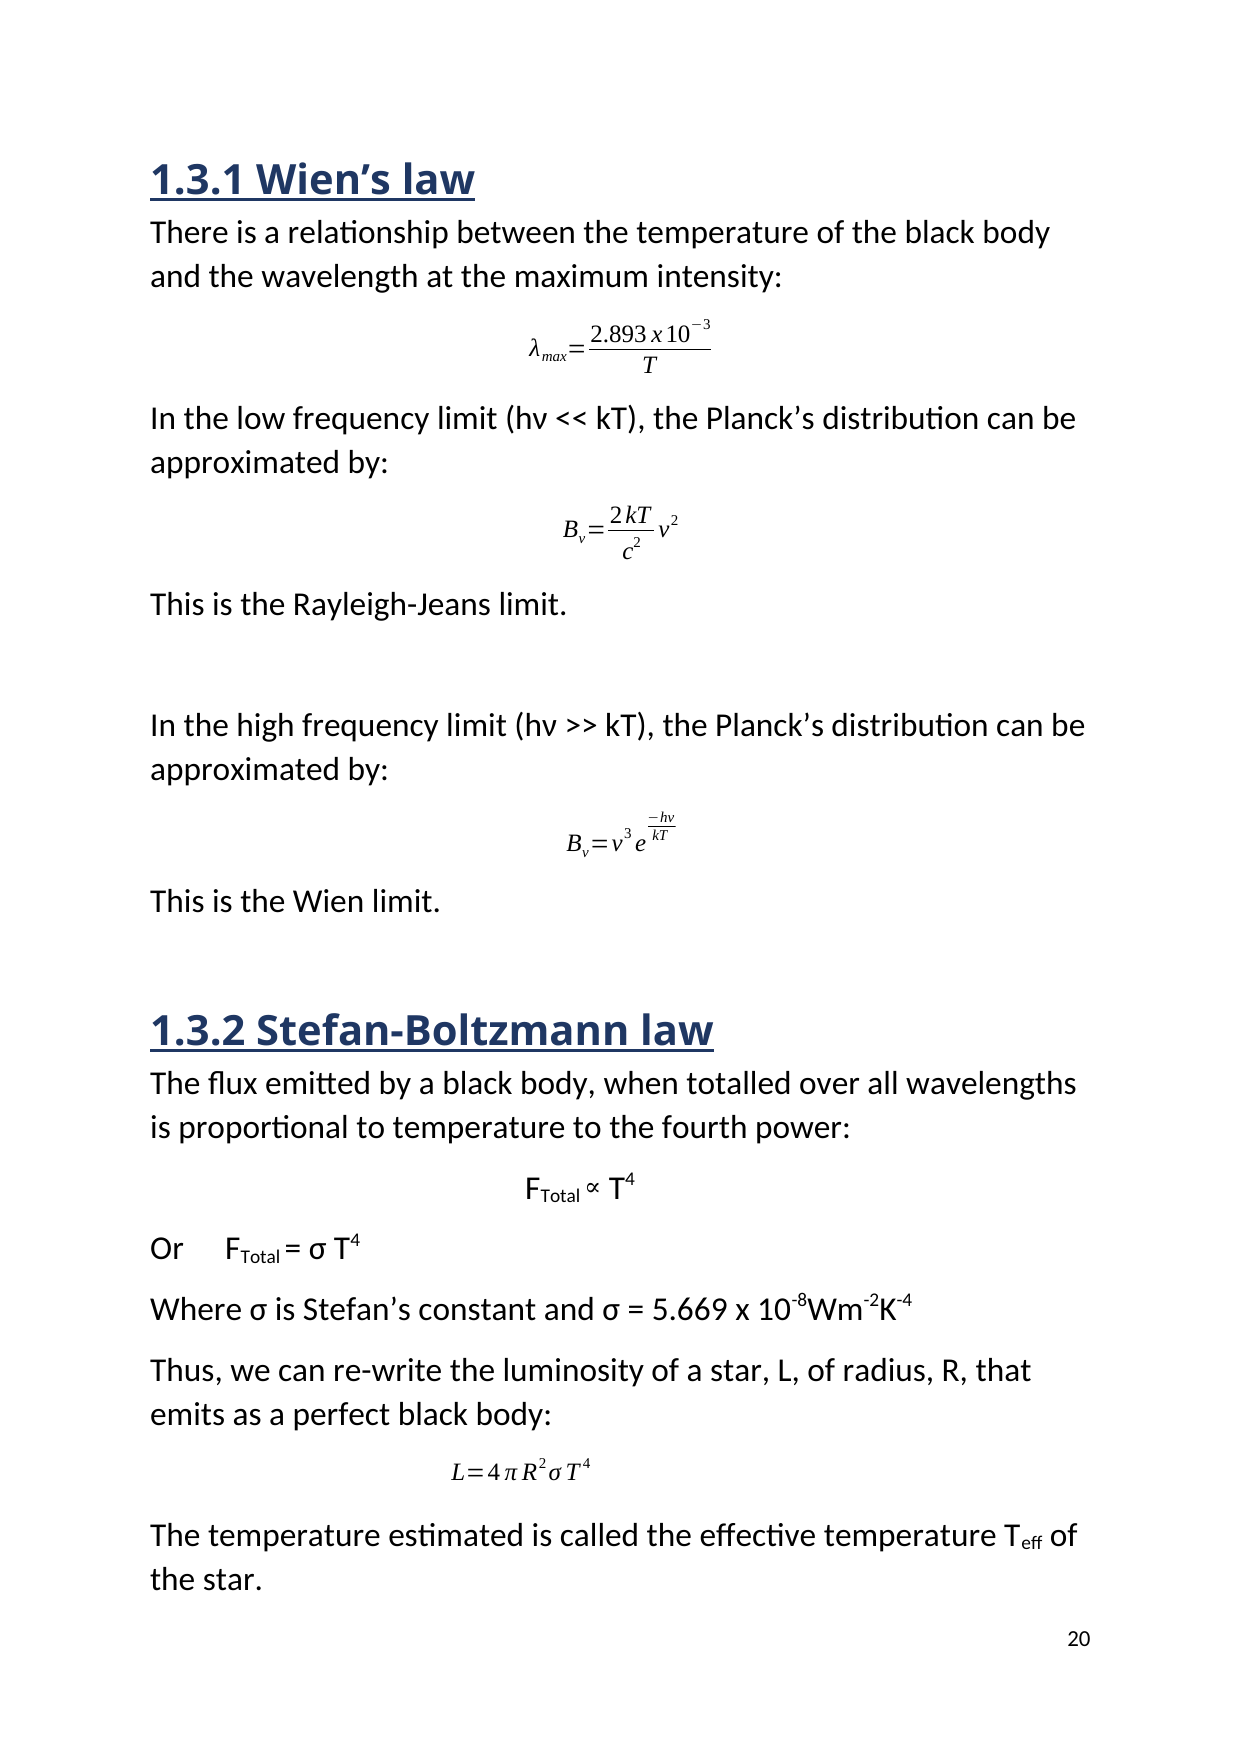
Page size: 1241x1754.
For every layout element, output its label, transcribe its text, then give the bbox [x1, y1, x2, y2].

subtitle 1.3.1 Wien’s law [150, 150, 1090, 207]
text This is the Rayleigh-Jeans limit. [150, 583, 1090, 624]
text Where σ is Stefan’s constant and σ = 5.669 x 10-8Wm-2K-4 [150, 1288, 1090, 1329]
text In the high frequency limit (hν >> kT), the Planck’s distribution can be approximated by: [150, 704, 1090, 789]
text This is the Wien limit. [150, 879, 1090, 920]
text FTotal T4 [150, 1167, 1090, 1207]
subtitle 1.3.2 Stefan-Boltzmann law [150, 1001, 1090, 1058]
text The flux emitted by a black body, when totalled over all wavelengths is proportional to temperature to the fourth power: [150, 1062, 1090, 1147]
text In the low frequency limit (hν << kT), the Planck’s distribution can be approximated by: [150, 397, 1090, 482]
text The temperature estimated is called the effective temperature Teff of the star. [150, 1514, 1090, 1598]
text There is a relationship between the temperature of the black body and the wavelength at the maximum intensity: [150, 211, 1090, 296]
text Or FTotal = σ T4 [150, 1227, 1090, 1268]
text Thus, we can re-write the luminosity of a star, L, of radius, R, that emits as a perfect black body: [150, 1348, 1090, 1433]
